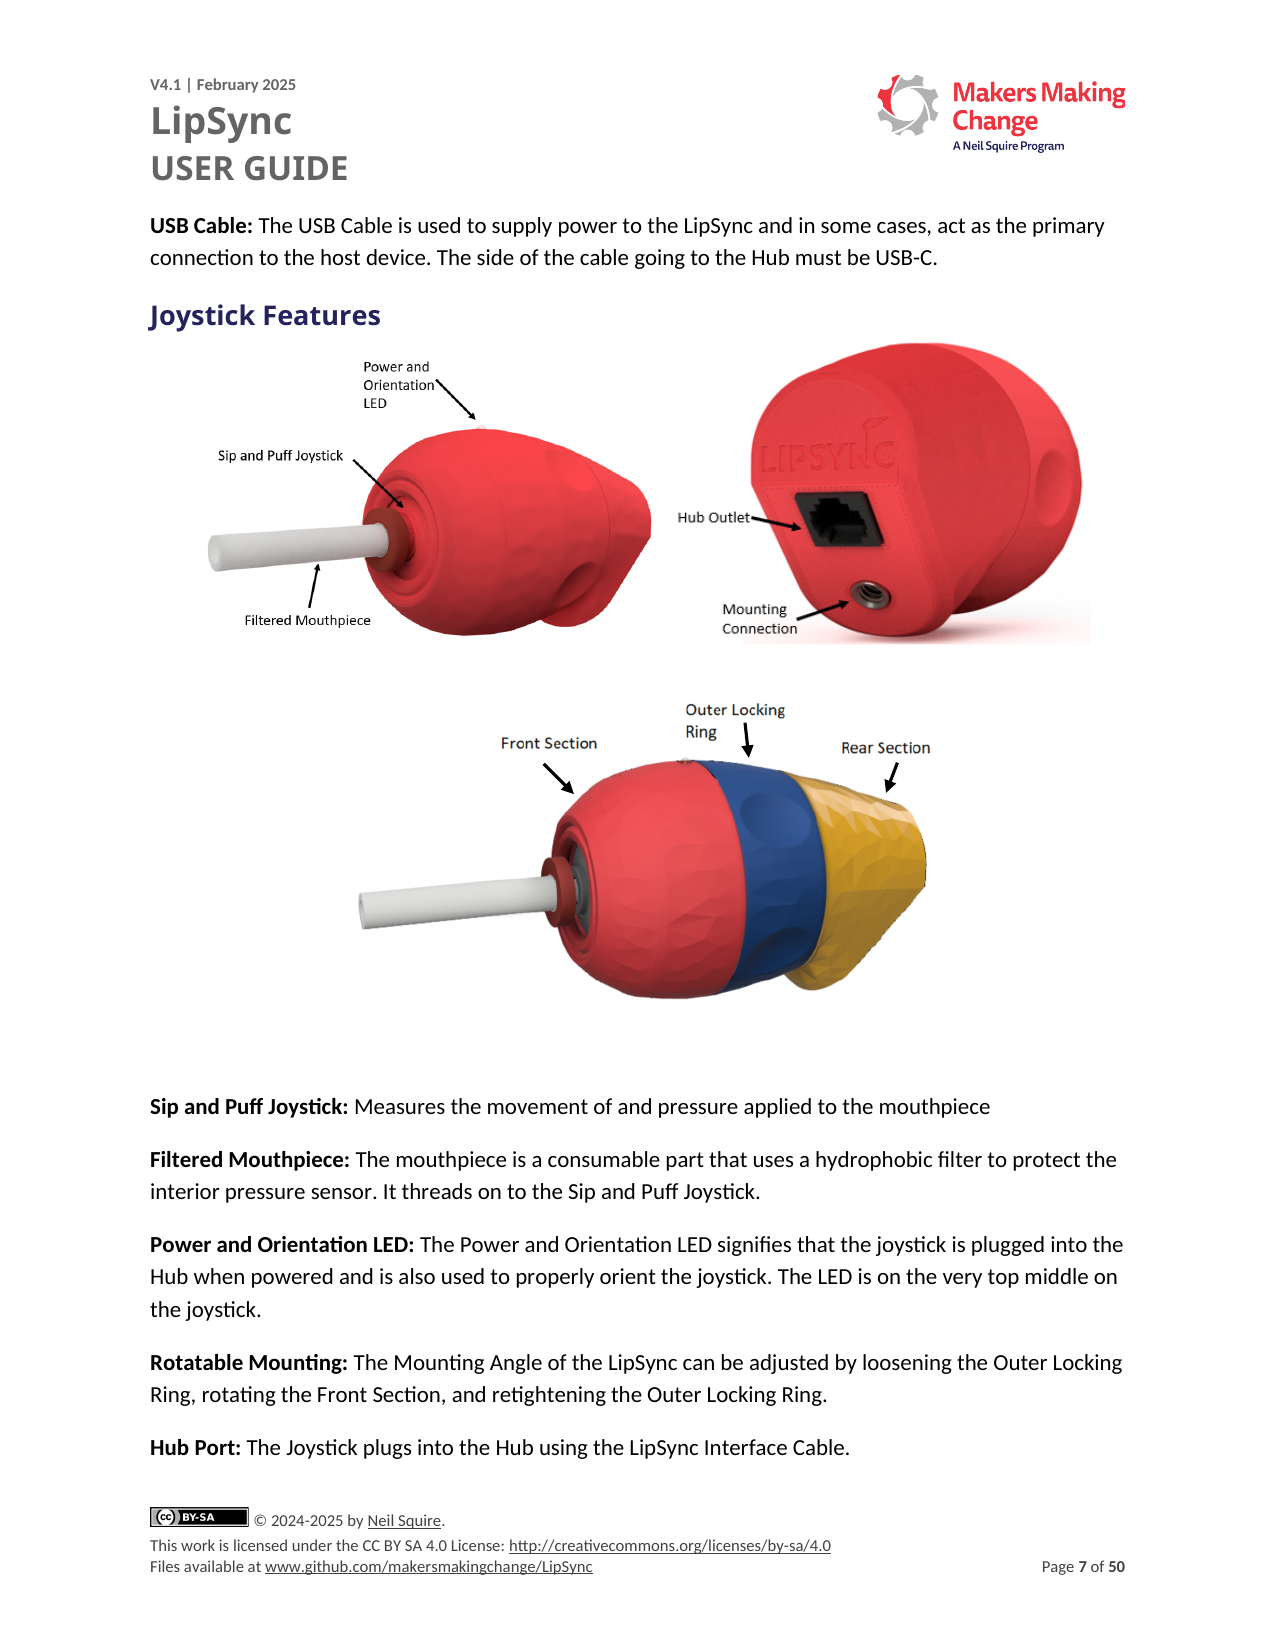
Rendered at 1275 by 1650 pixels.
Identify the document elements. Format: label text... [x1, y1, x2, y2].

text Hub Port: The Joystick plugs into the Hub using the LipSync Interface Cable. [150, 1433, 1125, 1461]
picture [877, 75, 1125, 153]
text Filtered Mouthpiece: The mouthpiece is a consumable part that uses a hydrophobic filter to protect the interior pressure sensor. It threads on to the Sip and Puff Joystick. [150, 1145, 1125, 1205]
text Rotatable Mounting: The Mounting Angle of the LipSync can be adjusted by loosening the Outer Locking Ring, rotating the Front Section, and retightening the Outer Locking Ring. [150, 1348, 1125, 1408]
text Power and Orientation LED: The Power and Orientation LED signifies that the joystick is plugged into the Hub when powered and is also used to properly orient the joystick. The LED is on the very top middle on the joystick. [150, 1230, 1125, 1323]
text USB Cable: The USB Cable is used to supply power to the LipSync and in some cases, act as the primary connection to the host device. The side of the cable going to the Hub must be USB-C. [150, 211, 1125, 271]
picture [329, 677, 946, 1014]
picture [193, 338, 1092, 653]
text Sip and Puff Joystick: Measures the movement of and pressure applied to the mouthpiece [150, 1092, 1125, 1120]
picture [150, 1507, 249, 1527]
subtitle Joystick Features [150, 296, 1125, 333]
